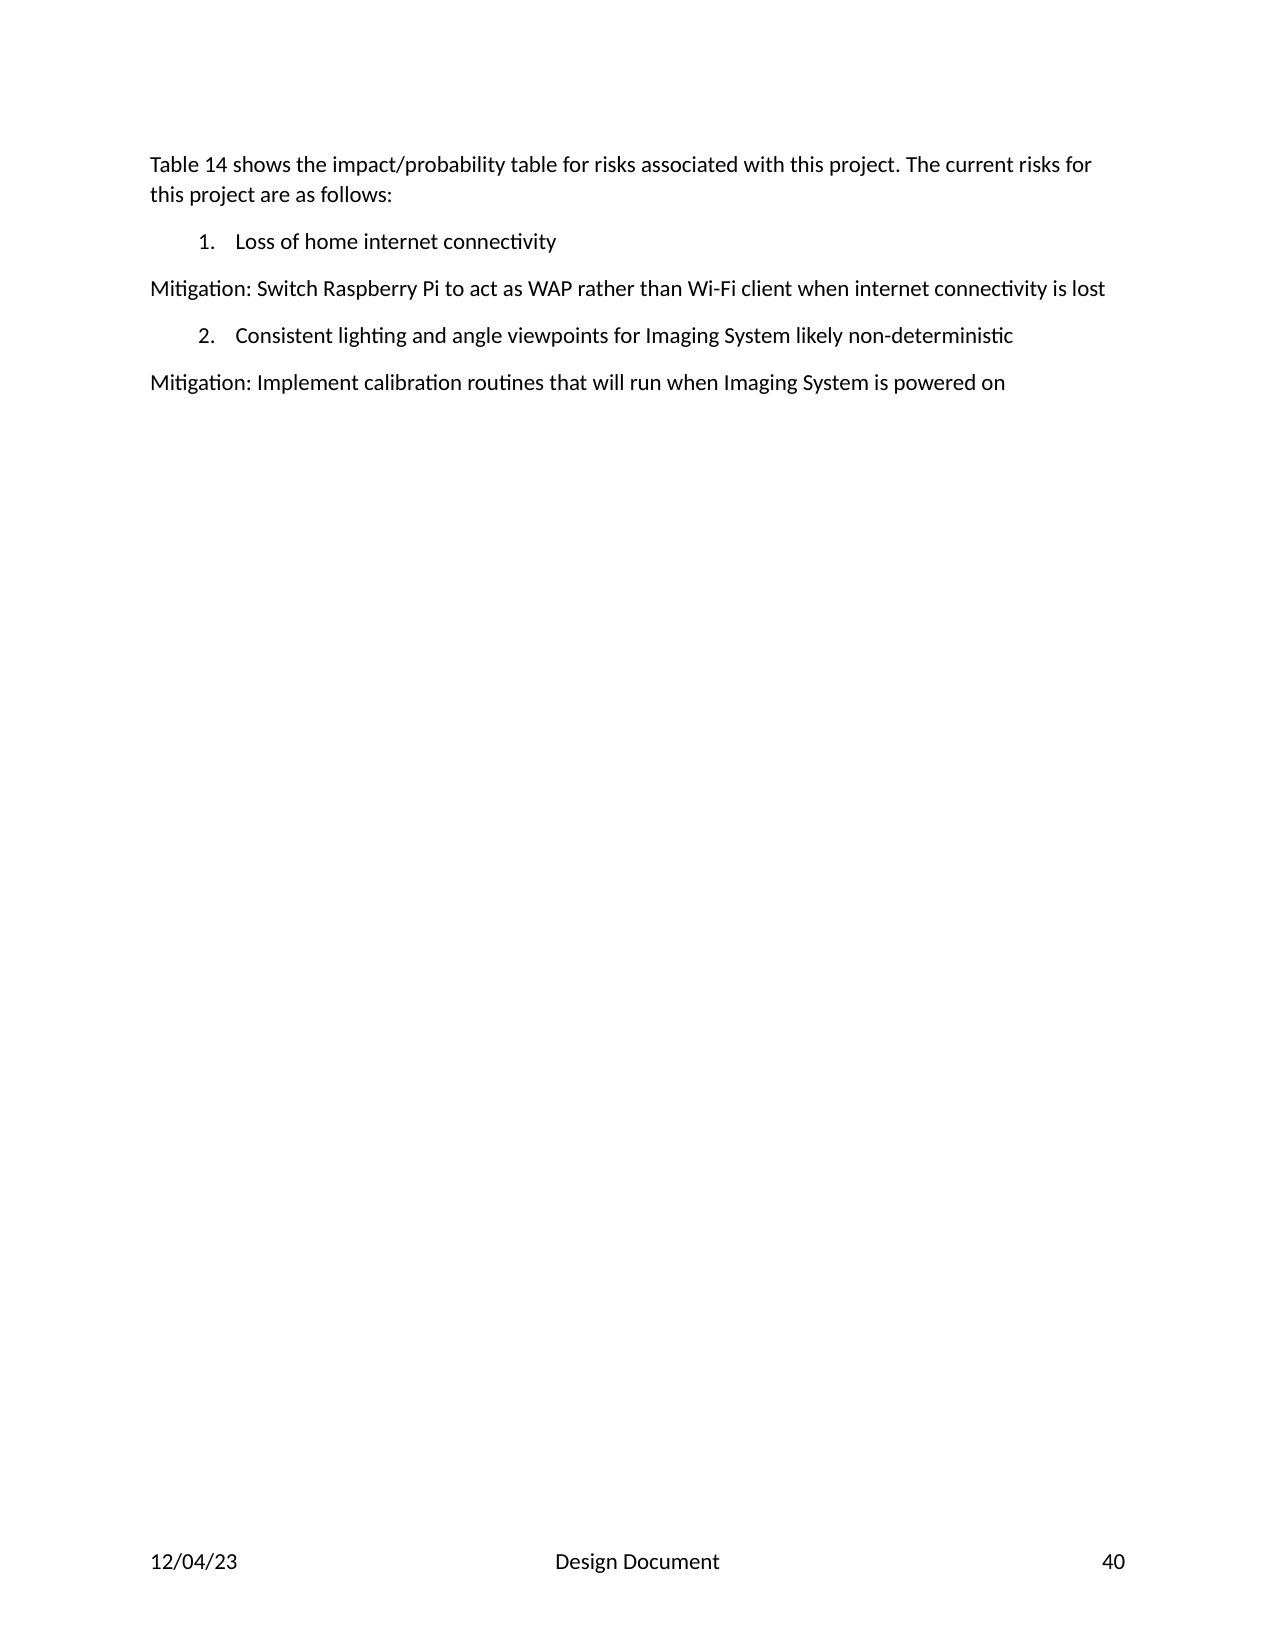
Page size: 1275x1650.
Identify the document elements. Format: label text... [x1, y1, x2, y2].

text Mitigation: Implement calibration routines that will run when Imaging System is powered on [150, 368, 1125, 396]
list Consistent lighting and angle viewpoints for Imaging System likely non-deterministic [198, 321, 1125, 349]
text Table 14 shows the impact/probability table for risks associated with this project. The current risks for this project are as follows: [150, 150, 1125, 208]
list Loss of home internet connectivity [198, 227, 1125, 255]
text Mitigation: Switch Raspberry Pi to act as WAP rather than Wi-Fi client when internet connectivity is lost [150, 274, 1125, 302]
